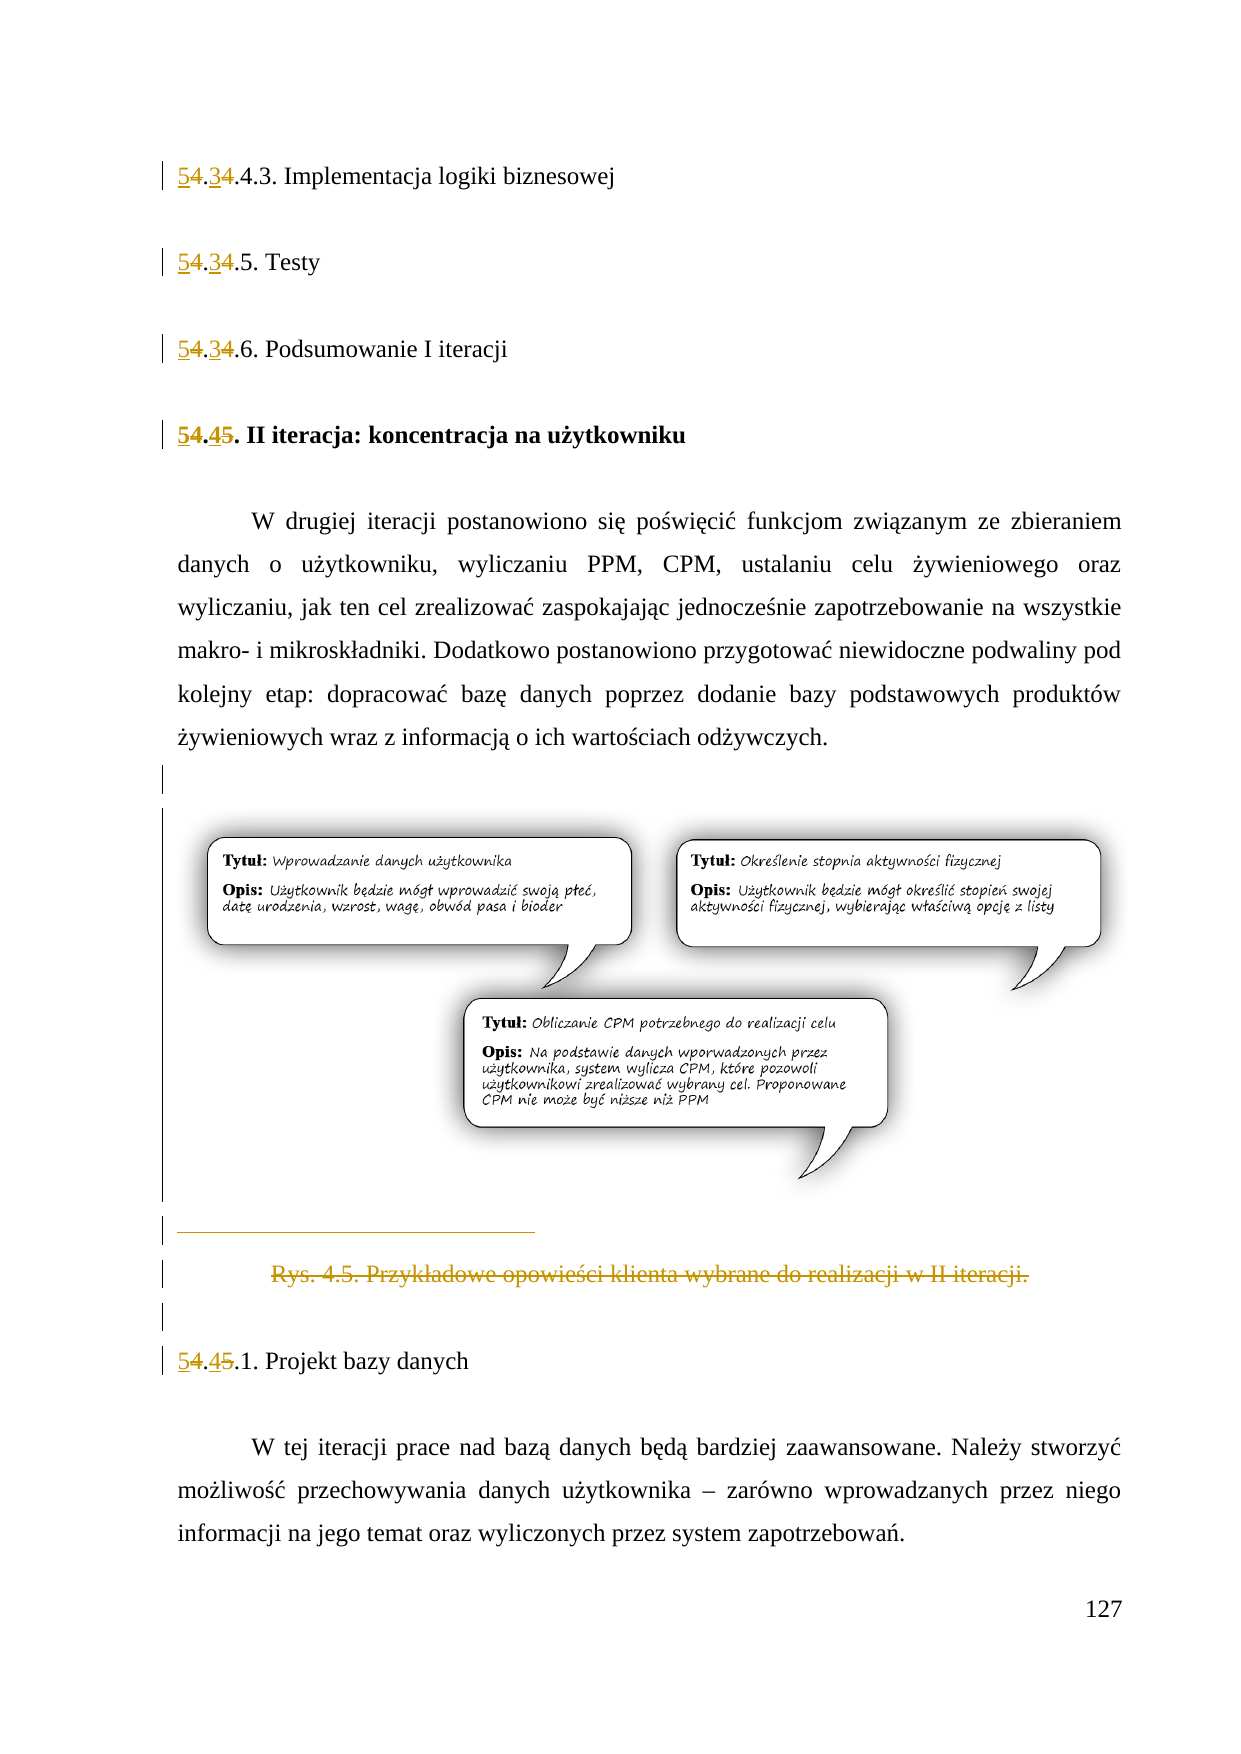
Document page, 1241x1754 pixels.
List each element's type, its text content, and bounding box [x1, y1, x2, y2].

text ..4.3. Implementacja logiki biznesowej [177, 161, 1122, 190]
picture [199, 829, 1109, 1186]
text W drugiej iteracji postanowiono się poświęcić funkcjom związanym ze zbieraniem danych o użytkowniku, wyliczaniu PPM, CPM, ustalaniu celu żywieniowego oraz wyliczaniu, jak ten cel zrealizować zaspokajając jednocześnie zapotrzebowanie na wszystkie makro- i mikroskładniki. Dodatkowo postanowiono przygotować niewidoczne podwaliny pod kolejny etap: dopracować bazę danych poprzez dodanie bazy podstawowych produktów żywieniowych wraz z informacją o ich wartościach odżywczych. [177, 506, 1122, 751]
subtitle .. II iteracja: koncentracja na użytkowniku [177, 420, 1122, 449]
subtitle ..6. Podsumowanie I iteracji [177, 334, 1122, 362]
subtitle ..5. Testy [177, 247, 1122, 276]
subtitle ..1. Projekt bazy danych [177, 1346, 1122, 1374]
text W tej iteracji prace nad bazą danych będą bardziej zaawansowane. Należy stworzyć możliwość przechowywania danych użytkownika – zarówno wprowadzanych przez niego informacji na jego temat oraz wyliczonych przez system zapotrzebowań. [177, 1432, 1122, 1547]
